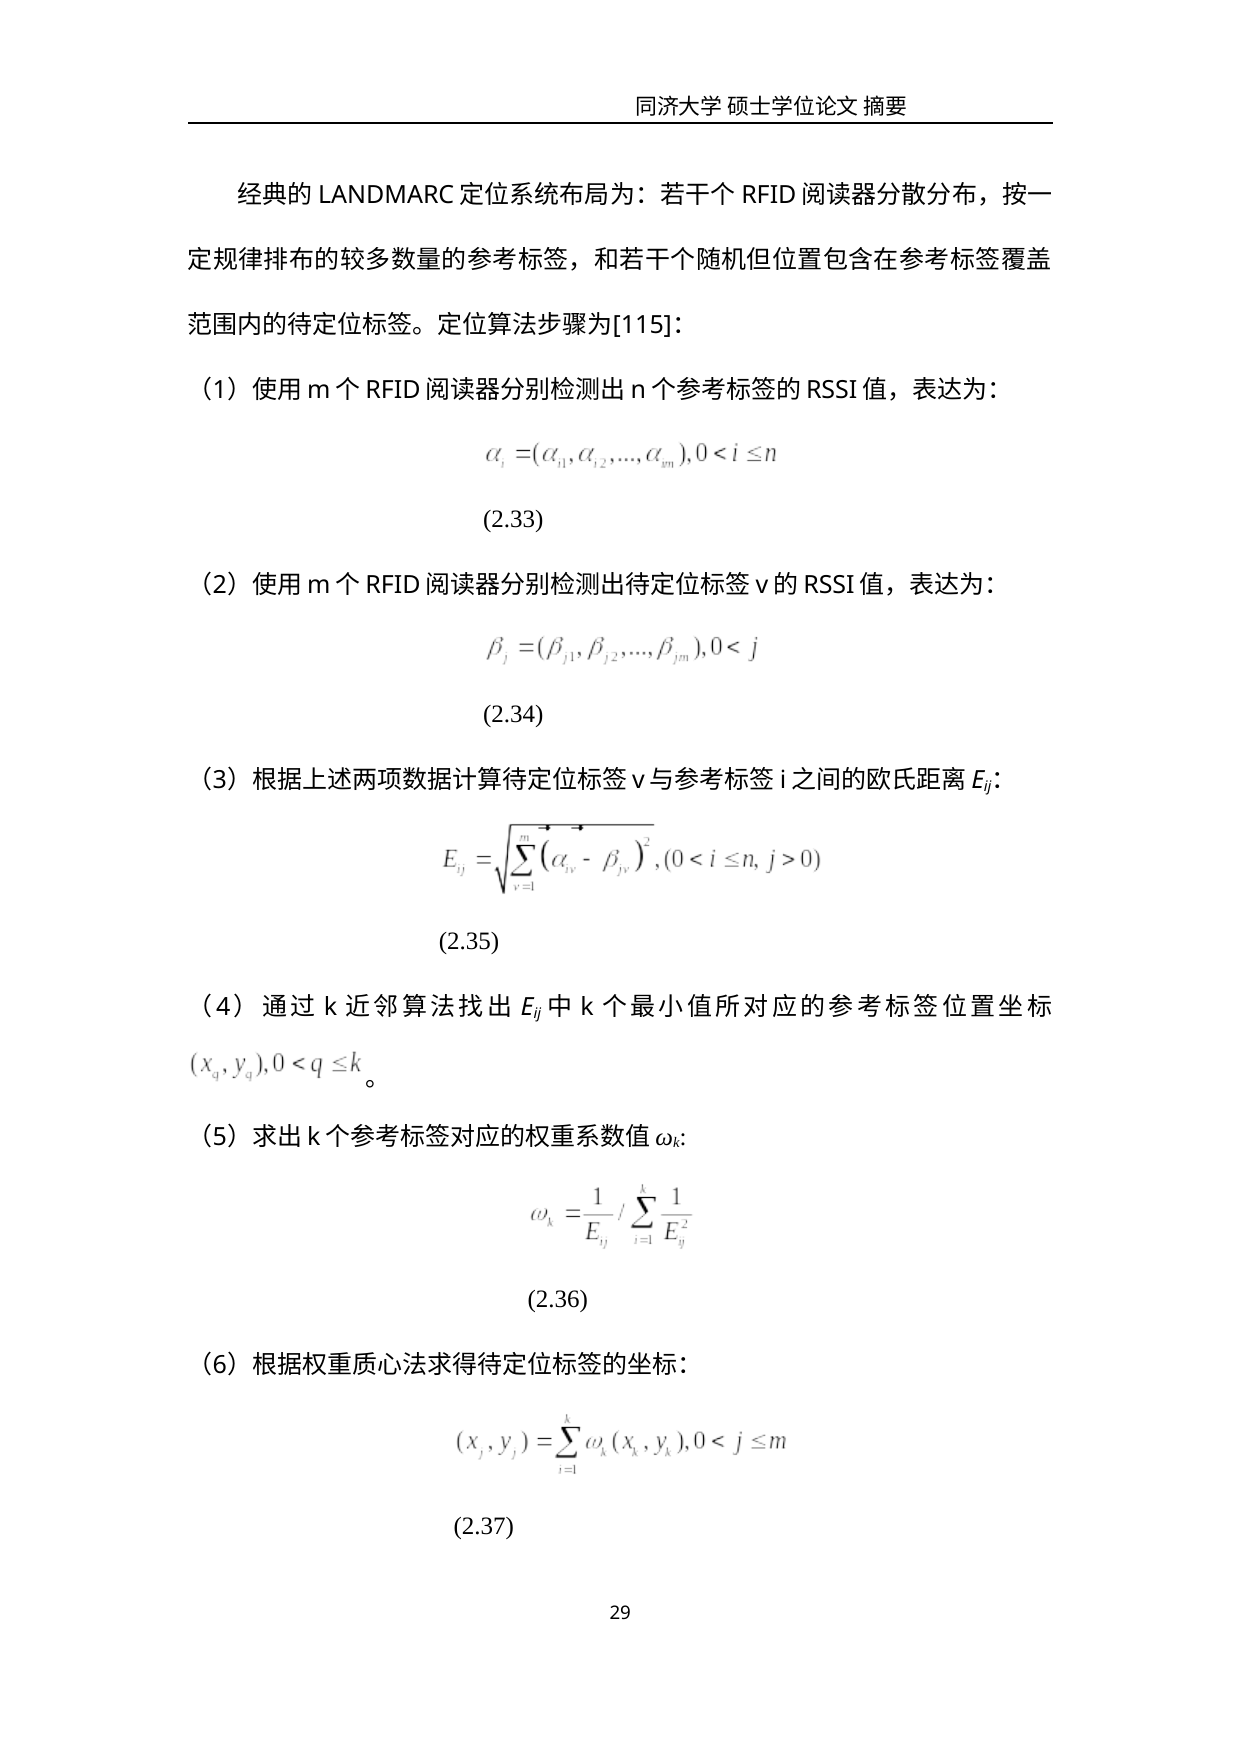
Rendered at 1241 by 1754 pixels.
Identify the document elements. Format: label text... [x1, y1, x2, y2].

text 经典的LANDMARC定位系统布局为：若干个RFID阅读器分散分布，按一定规律排布的较多数量的参考标签，和若干个随机但位置包含在参考标签覆盖范围内的待定位标签。定位算法步骤为[115]： [187, 160, 1053, 355]
text （3）根据上述两项数据计算待定位标签v与参考标签i之间的欧氏距离Eij： [187, 745, 1053, 810]
text （1）使用m个RFID阅读器分别检测出n个参考标签的RSSI值，表达为： [187, 355, 1053, 420]
text (2.35) [187, 810, 1053, 972]
text （5）求出k个参考标签对应的权重系数值ωk: [187, 1102, 1053, 1167]
text (2.34) [187, 615, 1053, 745]
text （4）通过k近邻算法找出Eij中k个最小值所对应的参考标签位置坐标。 [187, 972, 1053, 1102]
text (2.33) [187, 420, 1053, 550]
text （6）根据权重质心法求得待定位标签的坐标： [187, 1330, 1053, 1395]
text (2.37) [187, 1395, 1053, 1557]
text (2.36) [187, 1167, 1053, 1330]
text （2）使用m个RFID阅读器分别检测出待定位标签v的RSSI值，表达为： [187, 550, 1053, 615]
